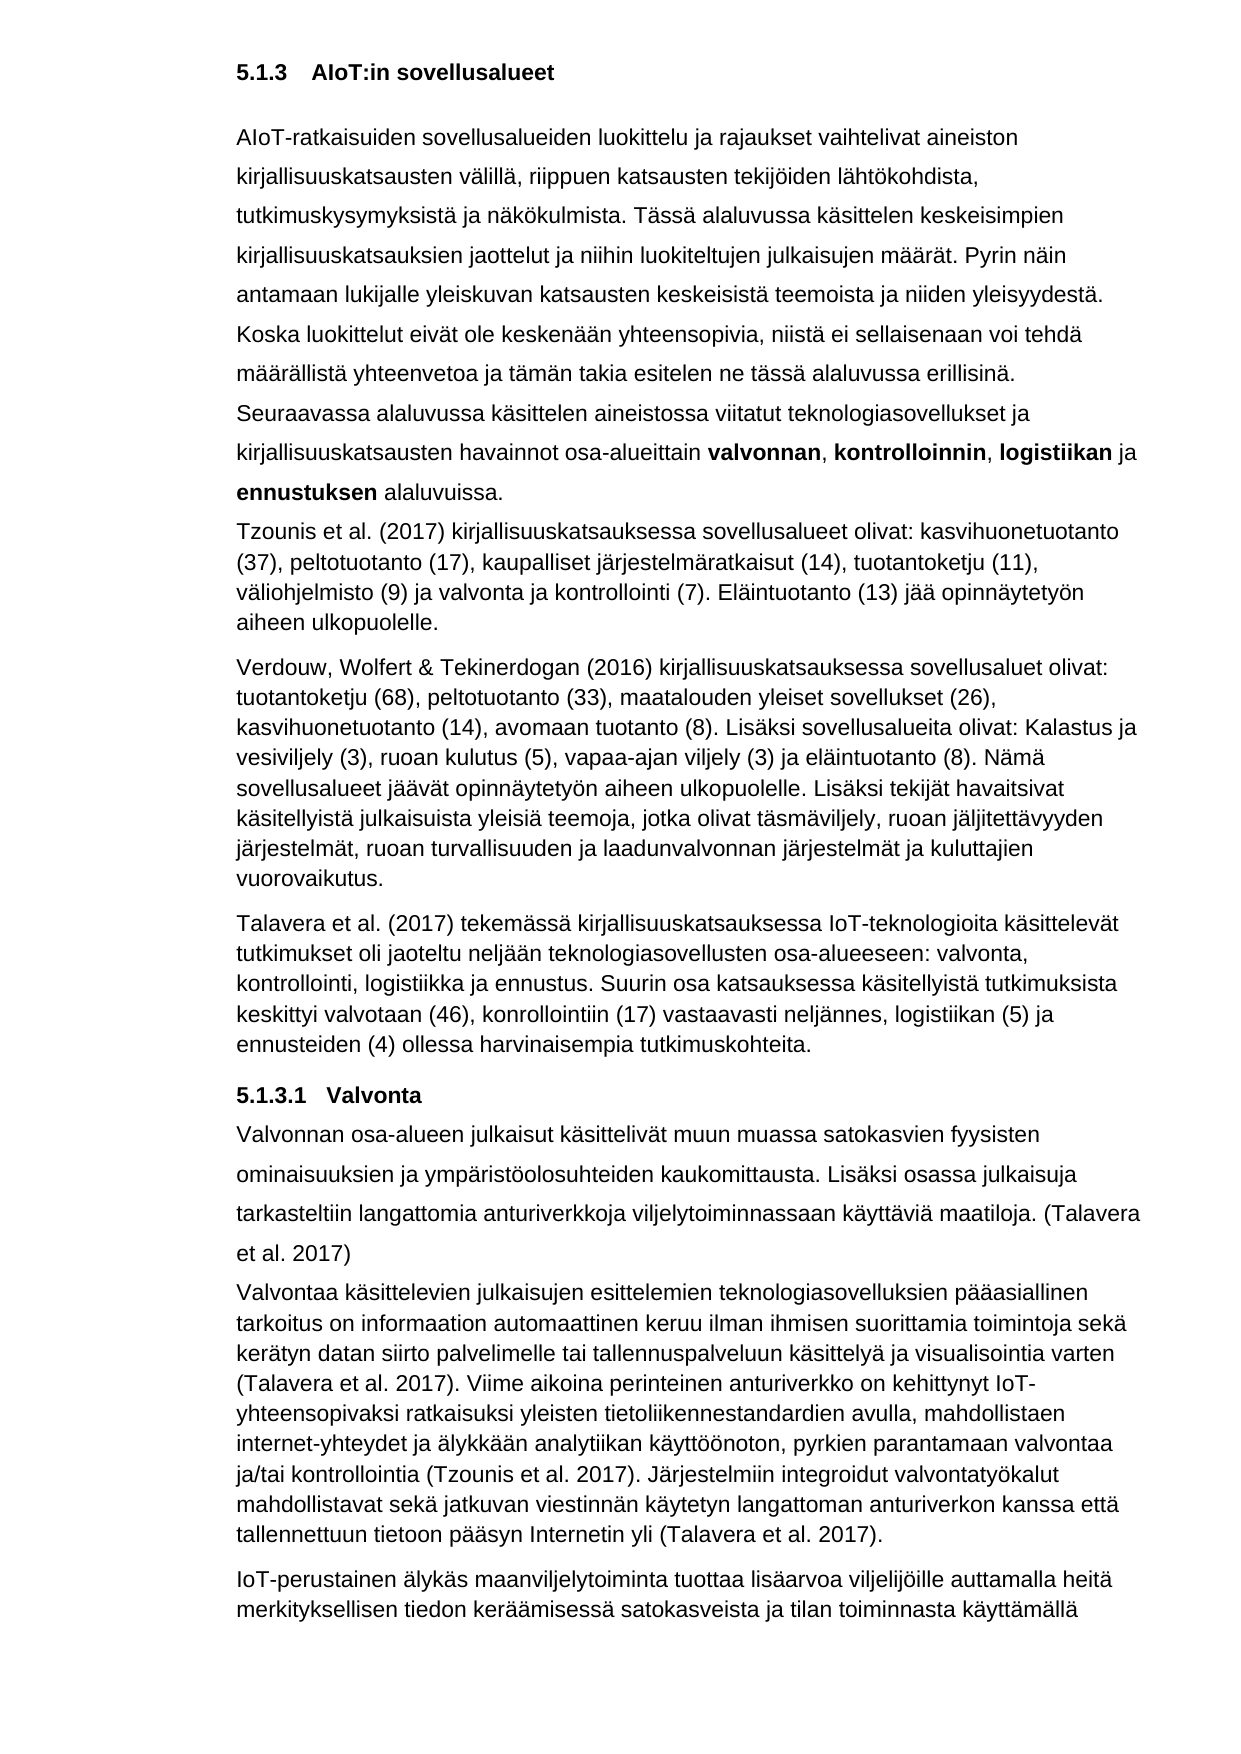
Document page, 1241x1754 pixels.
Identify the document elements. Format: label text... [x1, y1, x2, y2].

text Verdouw, Wolfert & Tekinerdogan (2016) kirjallisuuskatsauksessa sovellusaluet olivat: tuotantoketju (68), peltotuotanto (33), maatalouden yleiset sovellukset (26), kasvihuonetuotanto (14), avomaan tuotanto (8). Lisäksi sovellusalueita olivat: Kalastus ja vesiviljely (3), ruoan kulutus (5), vapaa-ajan viljely (3) ja eläintuotanto (8). Nämä sovellusalueet jäävät opinnäytetyön aiheen ulkopuolelle. Lisäksi tekijät havaitsivat käsitellyistä julkaisuista yleisiä teemoja, jotka olivat täsmäviljely, ruoan jäljitettävyyden järjestelmät, ruoan turvallisuuden ja laadunvalvonnan järjestelmät ja kuluttajien vuorovaikutus. [236, 654, 1152, 892]
subtitle AIoT:in sovellusalueet [236, 59, 1152, 85]
subtitle Valvonta [236, 1082, 1152, 1108]
text Talavera et al. (2017) tekemässä kirjallisuuskatsauksessa IoT-teknologioita käsittelevät tutkimukset oli jaoteltu neljään teknologiasovellusten osa-alueeseen: valvonta, kontrollointi, logistiikka ja ennustus. Suurin osa katsauksessa käsitellyistä tutkimuksista keskittyi valvotaan (46), konrollointiin (17) vastaavasti neljännes, logistiikan (5) ja ennusteiden (4) ollessa harvinaisempia tutkimuskohteita. [236, 910, 1152, 1057]
text Valvontaa käsittelevien julkaisujen esittelemien teknologiasovelluksien pääasiallinen tarkoitus on informaation automaattinen keruu ilman ihmisen suorittamia toimintoja sekä kerätyn datan siirto palvelimelle tai tallennuspalveluun käsittelyä ja visualisointia varten (Talavera et al. 2017). Viime aikoina perinteinen anturiverkko on kehittynyt IoT-yhteensopivaksi ratkaisuksi yleisten tietoliikennestandardien avulla, mahdollistaen internet-yhteydet ja älykkään analytiikan käyttöönoton, pyrkien parantamaan valvontaa ja/tai kontrollointia (Tzounis et al. 2017). Järjestelmiin integroidut valvontatyökalut mahdollistavat sekä jatkuvan viestinnän käytetyn langattoman anturiverkon kanssa että tallennettuun tietoon pääsyn Internetin yli (Talavera et al. 2017). [236, 1279, 1152, 1547]
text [236, 1566, 1152, 1622]
text Tzounis et al. (2017) kirjallisuuskatsauksessa sovellusalueet olivat: kasvihuonetuotanto (37), peltotuotanto (17), kaupalliset järjestelmäratkaisut (14), tuotantoketju (11), väliohjelmisto (9) ja valvonta ja kontrollointi (7). Eläintuotanto (13) jää opinnäytetyön aiheen ulkopuolelle. [236, 518, 1152, 635]
